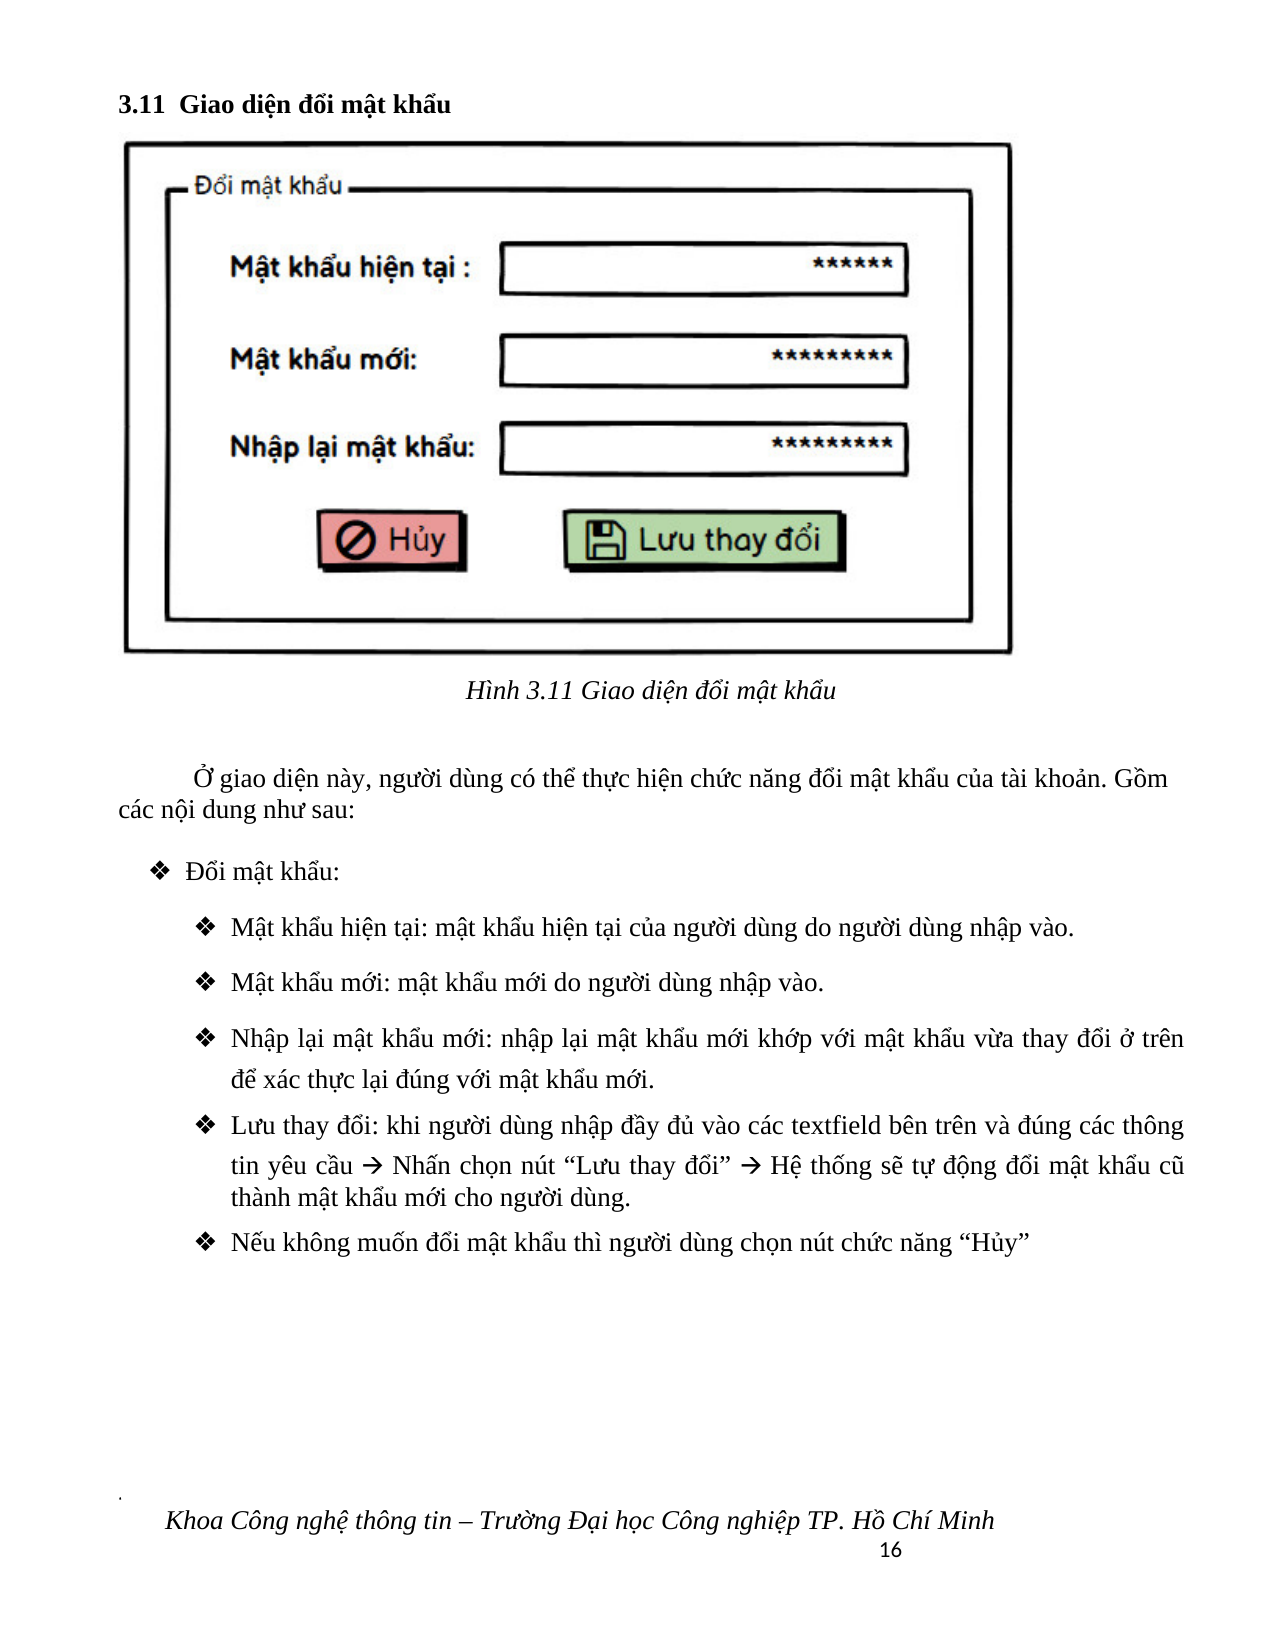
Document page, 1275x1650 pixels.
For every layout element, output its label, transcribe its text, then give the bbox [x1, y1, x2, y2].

list Nếu không muốn đổi mật khẩu thì người dùng chọn nút chức năng “Hủy” [193, 1212, 1186, 1267]
list Mật khẩu hiện tại: mật khẩu hiện tại của người dùng do người dùng nhập vào. [193, 896, 1186, 952]
list Đổi mật khẩu: [148, 841, 1186, 896]
text Ở giao diện này, người dùng có thể thực hiện chức năng đổi mật khẩu của tài khoản. Gồm các nội dung như sau: [118, 762, 1186, 824]
subtitle 3.11 Giao diện đổi mật khẩu [118, 89, 1186, 120]
list Lưu thay đổi: khi người dùng nhập đầy đủ vào các textfield bên trên và đúng các thông tin yêu cầu 🡪 Nhấn chọn nút “Lưu thay đổi” 🡪 Hệ thống sẽ tự động đổi mật khẩu cũ thành mật khẩu mới cho người dùng. [193, 1094, 1186, 1212]
list Mật khẩu mới: mật khẩu mới do người dùng nhập vào. [193, 952, 1186, 1007]
text Hình 3.11 Giao diện đổi mật khẩu [118, 674, 1186, 706]
picture [118, 132, 1025, 662]
list Nhập lại mật khẩu mới: nhập lại mật khẩu mới khớp với mật khẩu vừa thay đổi ở trên để xác thực lại đúng với mật khẩu mới. [193, 1007, 1186, 1094]
